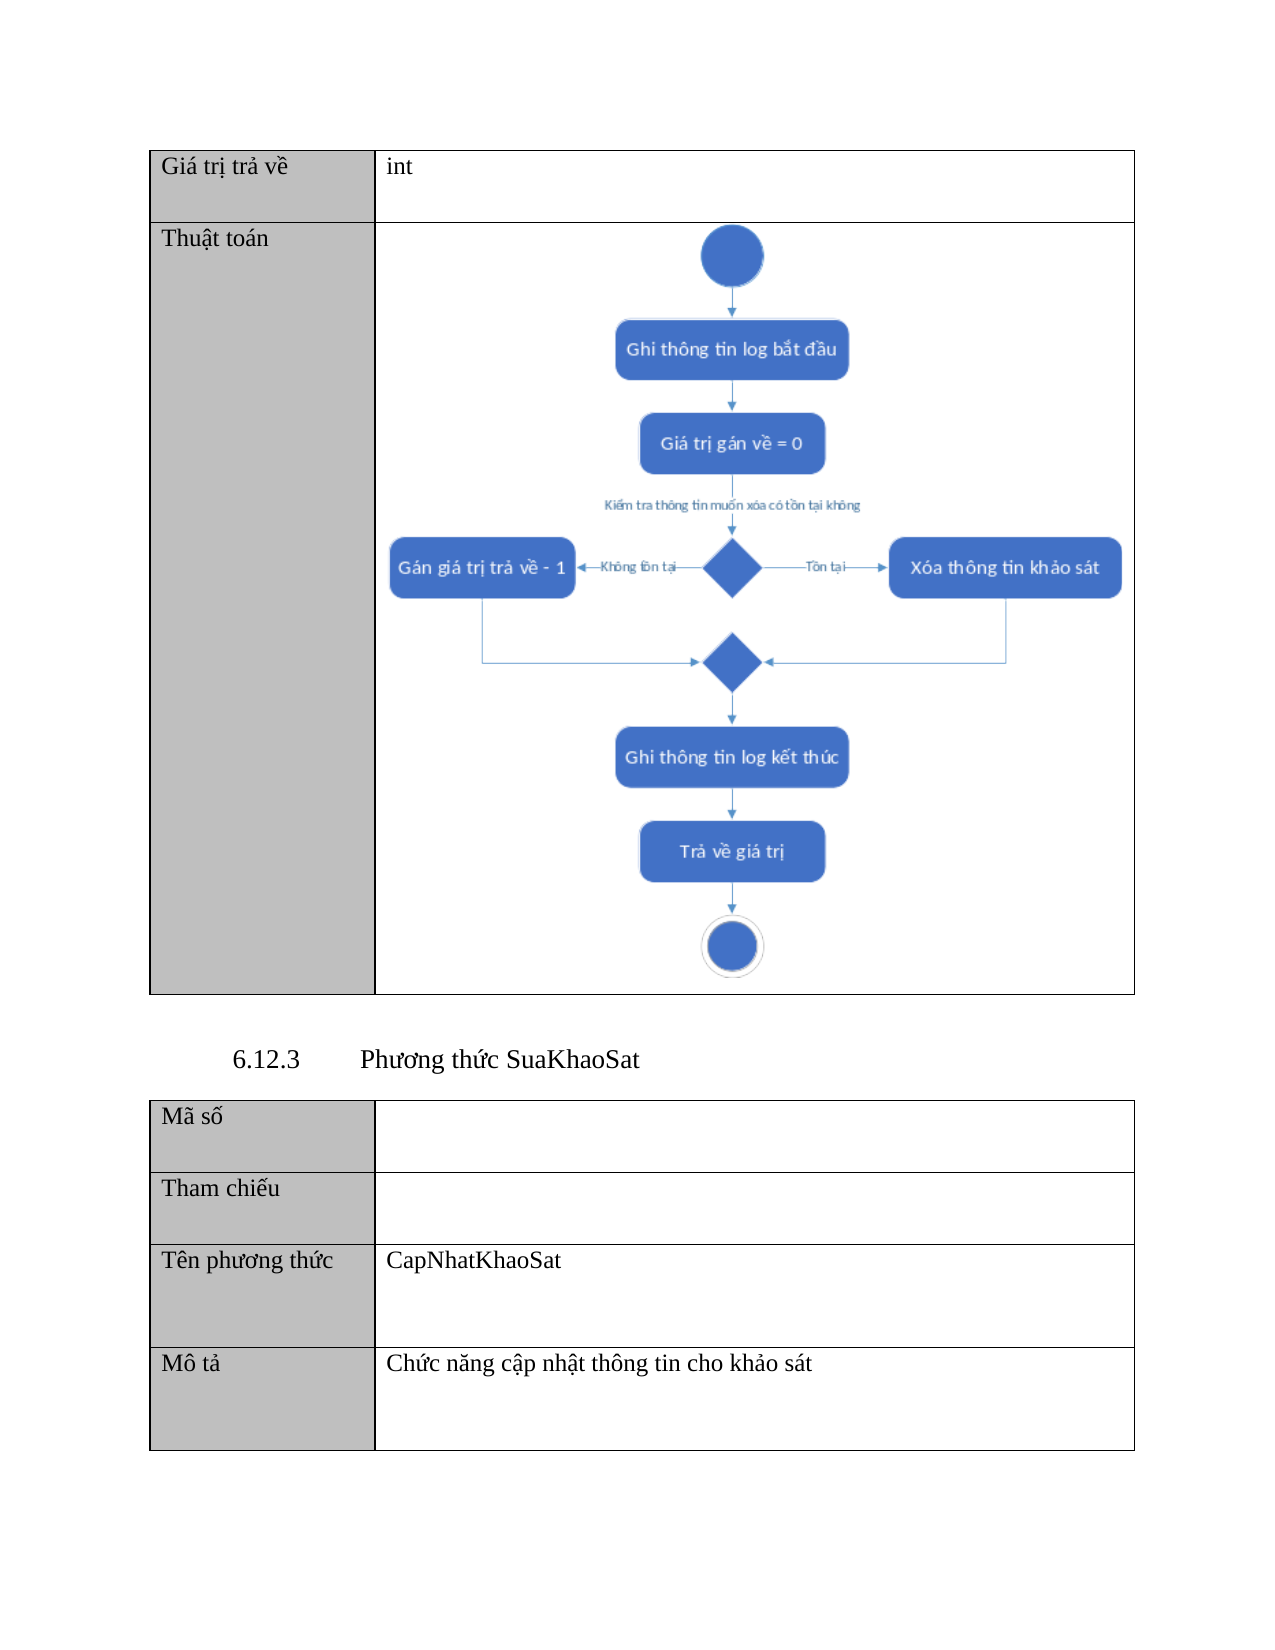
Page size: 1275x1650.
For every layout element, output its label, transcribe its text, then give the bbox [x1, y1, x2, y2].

table_cell Chức năng cập nhật thông tin cho khảo sát [376, 1348, 1134, 1450]
table_cell int [376, 151, 1134, 222]
table_cell Tên phương thức [151, 1245, 374, 1347]
table_header Mã số [151, 1101, 374, 1172]
table_cell [376, 223, 1134, 994]
list Phương thức SuaKhaoSat [300, 1043, 1125, 1075]
table_cell Mô tả [151, 1348, 374, 1450]
table_cell Thuật toán [151, 223, 374, 994]
table_header [376, 1101, 1134, 1172]
table_cell Giá trị trả về [151, 151, 374, 222]
table_cell [376, 1173, 1134, 1244]
table_cell Tham chiếu [151, 1173, 374, 1244]
table_cell CapNhatKhaoSat [376, 1245, 1134, 1347]
